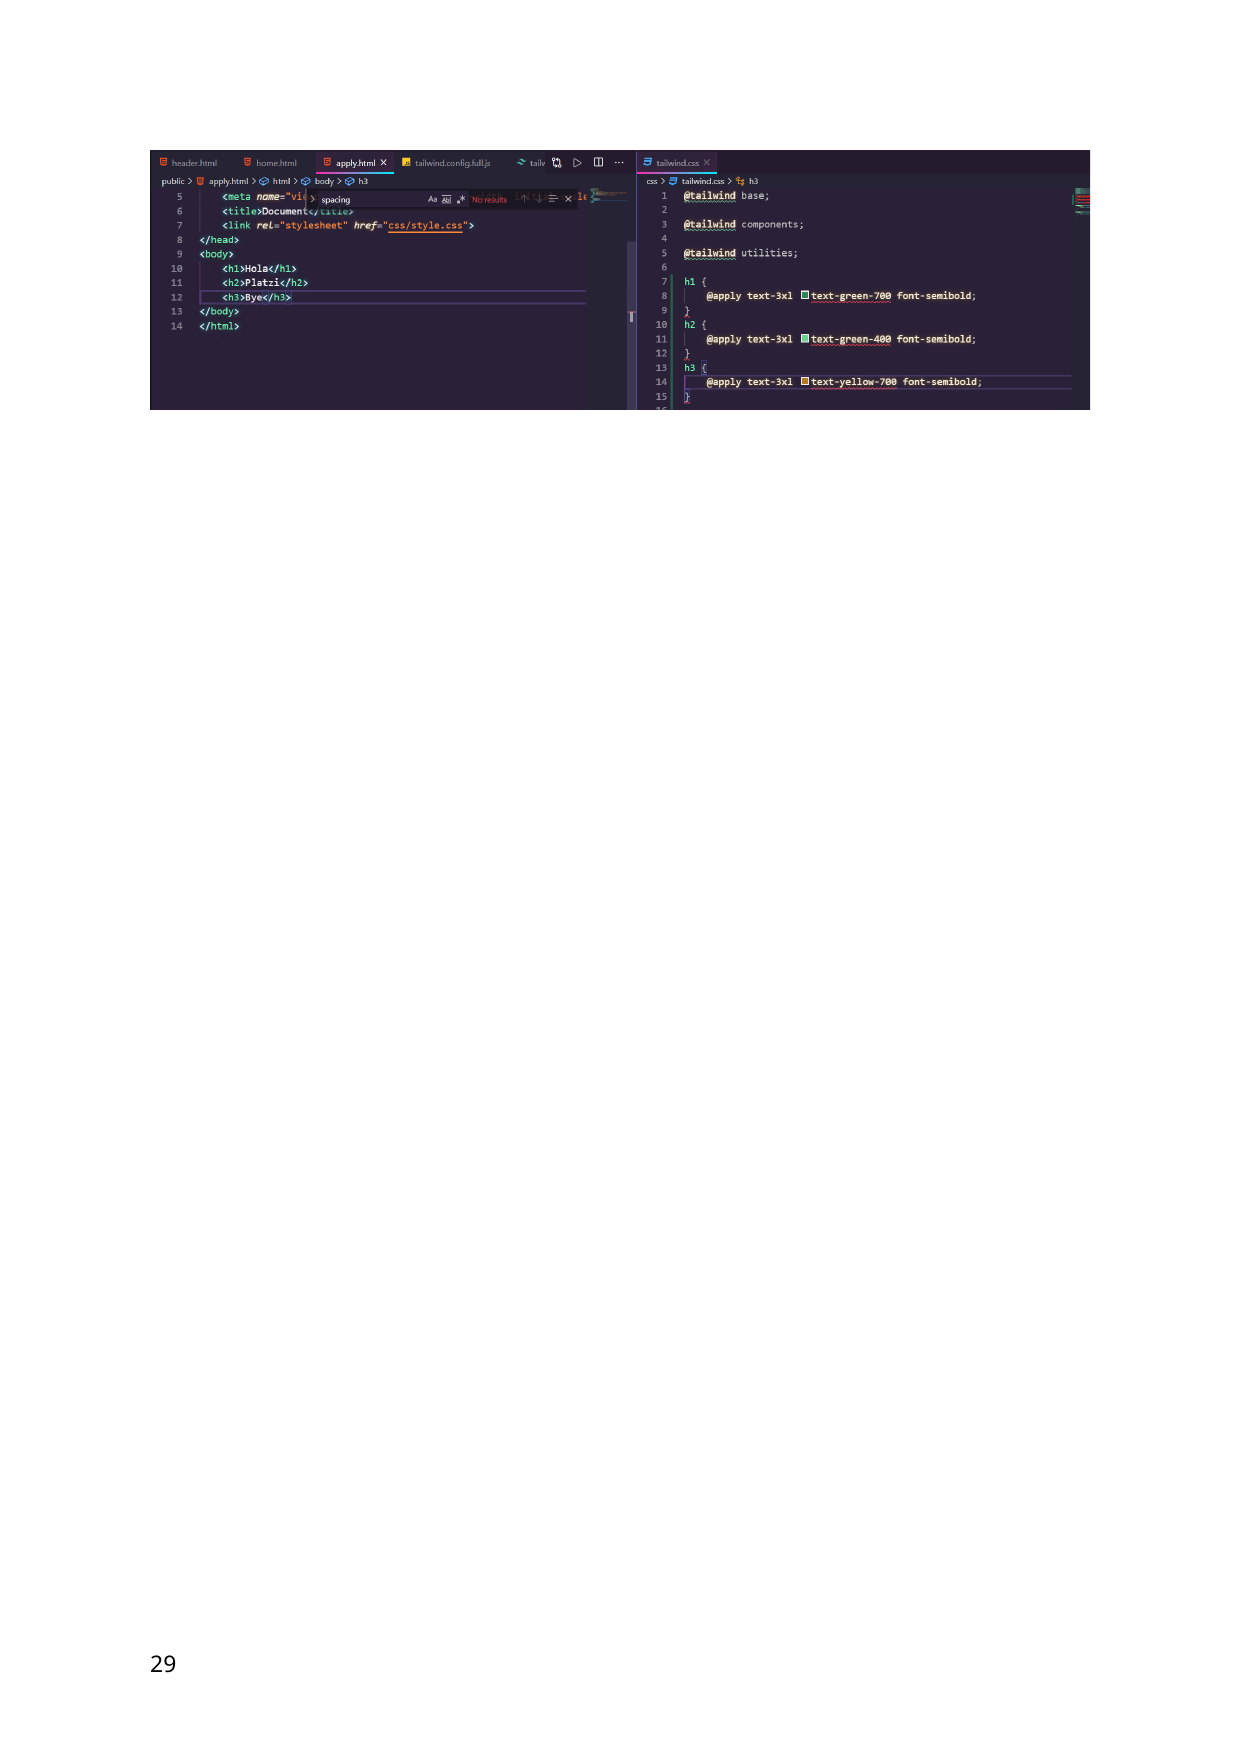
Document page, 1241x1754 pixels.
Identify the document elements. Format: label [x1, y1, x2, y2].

picture [150, 150, 1091, 410]
